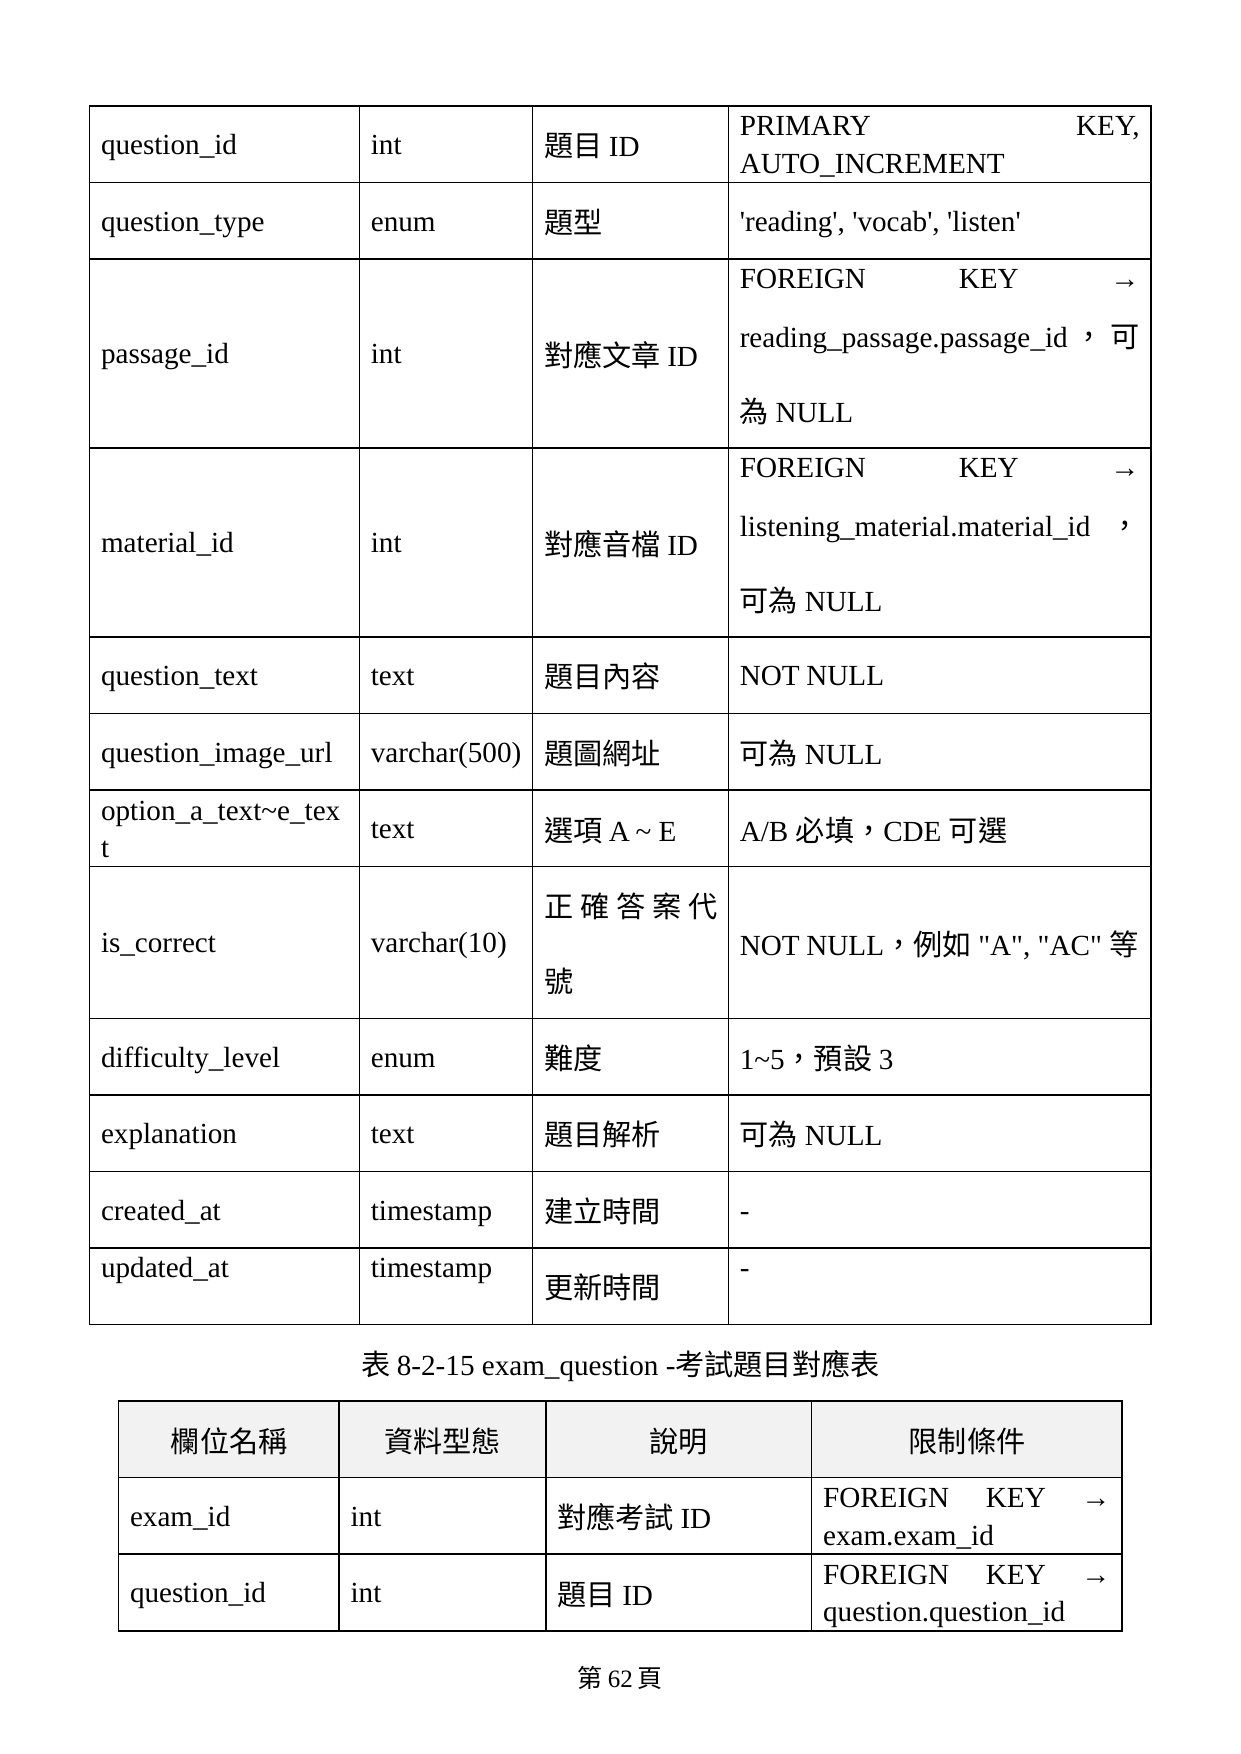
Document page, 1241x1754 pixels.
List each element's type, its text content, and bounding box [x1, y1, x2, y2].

table_cell int [360, 449, 532, 636]
table_cell - [729, 1249, 1150, 1324]
table_cell updated_at [90, 1249, 359, 1324]
table_cell 題型 [533, 183, 728, 258]
table_cell timestamp [360, 1249, 532, 1324]
table_cell enum [360, 183, 532, 258]
table_cell 題目解析 [533, 1096, 728, 1171]
table_header 欄位名稱 [119, 1402, 338, 1477]
table_cell 'reading', 'vocab', 'listen' [729, 183, 1150, 258]
table_cell 更新時間 [533, 1249, 728, 1324]
table_cell exam_id [119, 1478, 338, 1553]
table_cell varchar(10) [360, 867, 532, 1017]
table_cell 題目 ID [547, 1555, 811, 1630]
table_cell 正確答案代號 [533, 867, 728, 1017]
table_cell enum [360, 1019, 532, 1094]
table_cell question_text [90, 638, 359, 713]
table_cell option_a_text~e_text [90, 791, 359, 866]
table_cell FOREIGN KEY → question.question_id [812, 1555, 1121, 1630]
table_cell 可為 NULL [729, 714, 1150, 789]
table_cell passage_id [90, 260, 359, 447]
table_cell question_type [90, 183, 359, 258]
table_header 資料型態 [340, 1402, 545, 1477]
table_cell material_id [90, 449, 359, 636]
table_cell FOREIGN KEY → reading_passage.passage_id，可為 NULL [729, 260, 1150, 447]
table_cell int [340, 1478, 545, 1553]
table_cell NOT NULL [729, 638, 1150, 713]
table_cell A/B 必填，CDE 可選 [729, 791, 1150, 866]
table_cell 可為 NULL [729, 1096, 1150, 1171]
table_cell explanation [90, 1096, 359, 1171]
table_cell timestamp [360, 1172, 532, 1247]
table_cell created_at [90, 1172, 359, 1247]
table_cell text [360, 638, 532, 713]
table_cell 對應音檔 ID [533, 449, 728, 636]
table_cell int [360, 260, 532, 447]
table_cell text [360, 1096, 532, 1171]
table_cell 選項 A ~ E [533, 791, 728, 866]
table_cell difficulty_level [90, 1019, 359, 1094]
table_cell FOREIGN KEY → listening_material.material_id，可為 NULL [729, 449, 1150, 636]
table_cell - [729, 1172, 1150, 1247]
table_cell 題目內容 [533, 638, 728, 713]
table_cell 建立時間 [533, 1172, 728, 1247]
table_cell int [340, 1555, 545, 1630]
table_cell text [360, 791, 532, 866]
table_header 說明 [547, 1402, 811, 1477]
table_cell 對應考試 ID [547, 1478, 811, 1553]
table_cell int [360, 107, 532, 181]
table_cell question_id [90, 107, 359, 181]
table_cell question_id [119, 1555, 338, 1630]
table_cell 難度 [533, 1019, 728, 1094]
table_cell is_correct [90, 867, 359, 1017]
table_cell 對應文章 ID [533, 260, 728, 447]
table_cell 1~5，預設 3 [729, 1019, 1150, 1094]
table_cell PRIMARY KEY, AUTO_INCREMENT [729, 107, 1150, 181]
table_cell FOREIGN KEY → exam.exam_id [812, 1478, 1121, 1553]
table_cell 題圖網址 [533, 714, 728, 789]
table_cell varchar(500) [360, 714, 532, 789]
table_cell question_image_url [90, 714, 359, 789]
table_cell 題目 ID [533, 107, 728, 181]
table_header 限制條件 [812, 1402, 1121, 1477]
table_cell NOT NULL，例如 "A", "AC" 等 [729, 867, 1150, 1017]
